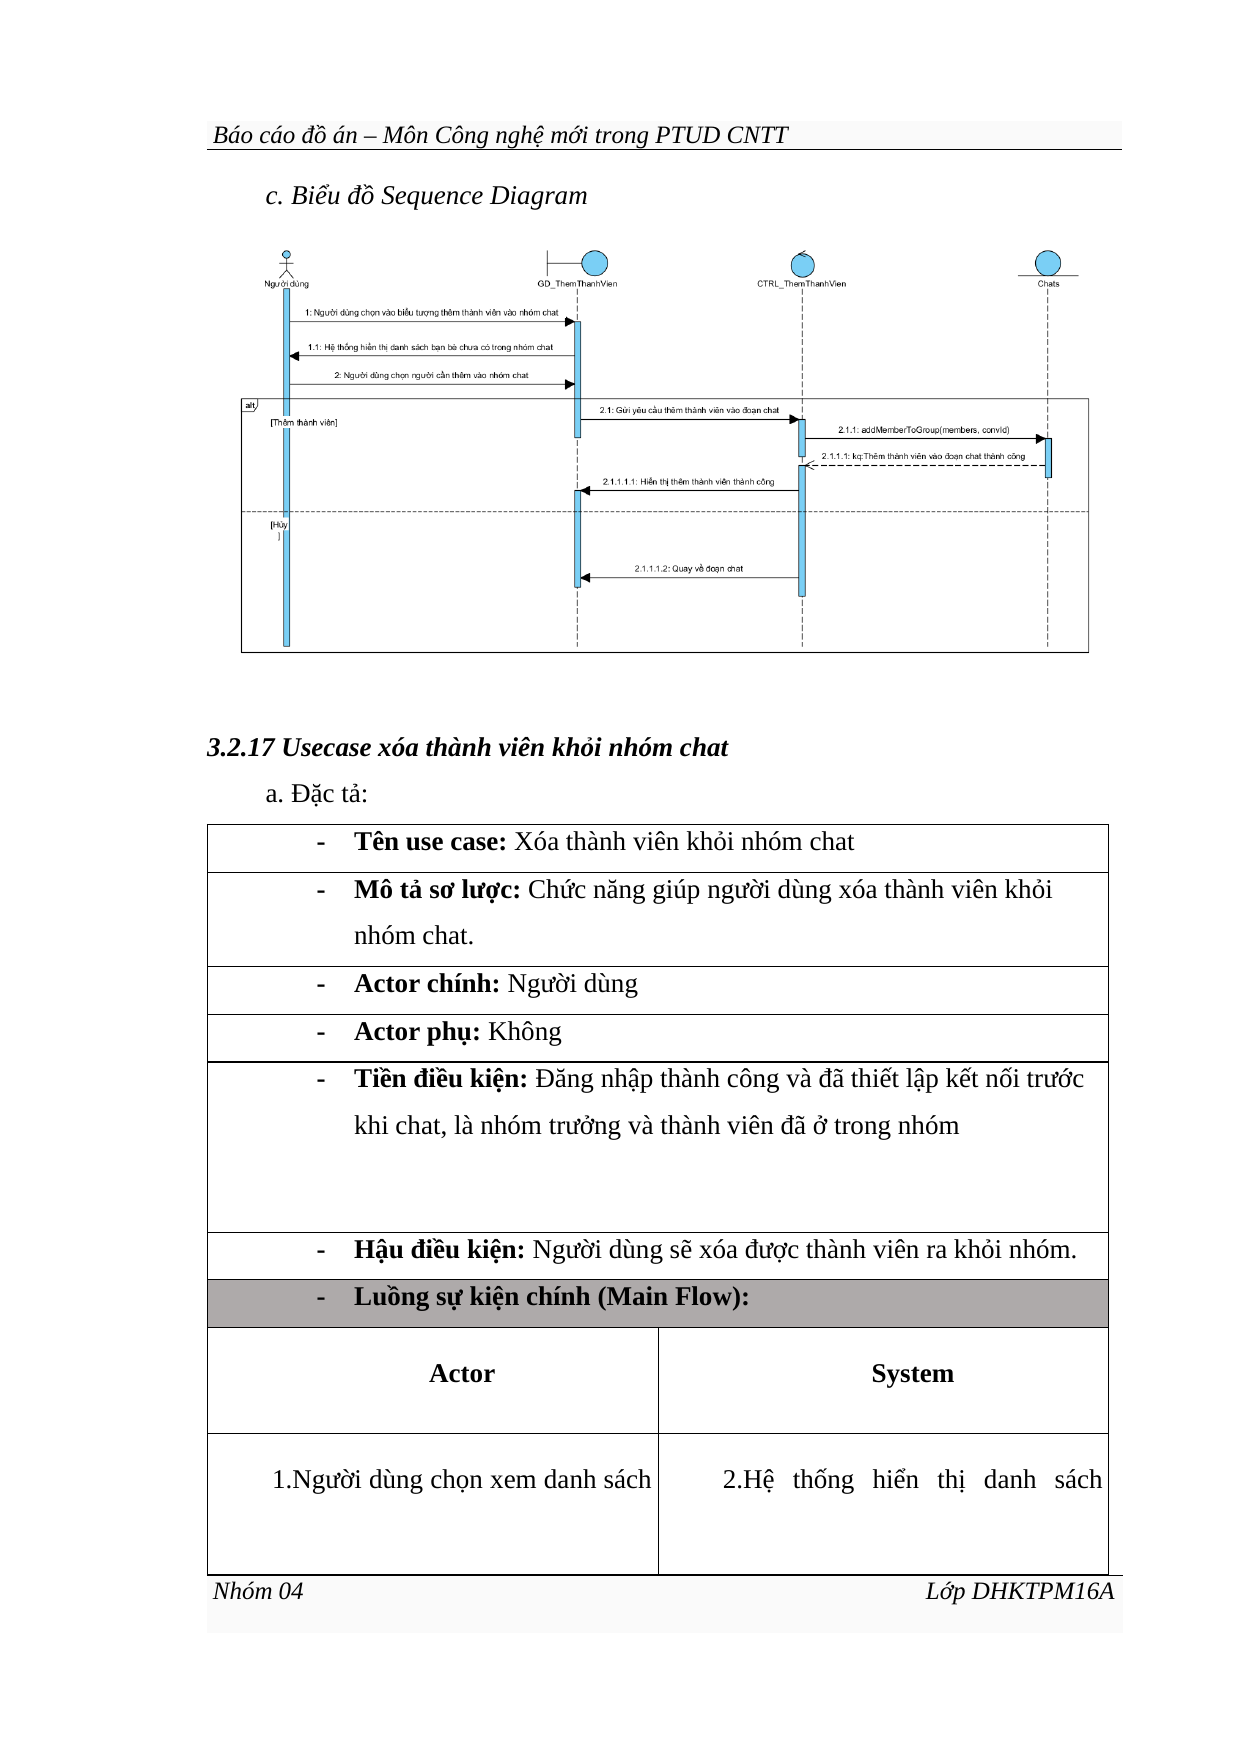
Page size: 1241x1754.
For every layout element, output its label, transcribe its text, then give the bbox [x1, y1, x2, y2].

table_cell System [659, 1328, 1108, 1433]
table_cell Actor chính: Người dùng [208, 967, 1108, 1014]
text a. Đặc tả: [207, 777, 1122, 808]
table_header Tên use case: Xóa thành viên khỏi nhóm chat [208, 825, 1108, 872]
picture [206, 238, 1123, 669]
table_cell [208, 1434, 658, 1574]
table_cell Hậu điều kiện: Người dùng sẽ xóa được thành viên ra khỏi nhóm. [208, 1233, 1108, 1279]
table_cell Luồng sự kiện chính (Main Flow): [208, 1280, 1108, 1327]
table_cell Tiền điều kiện: Đăng nhập thành công và đã thiết lập kết nối trước khi chat, là nhóm trưởng và thành viên đã ở trong nhóm [208, 1063, 1108, 1232]
subtitle Usecase xóa thành viên khỏi nhóm chat [207, 731, 1122, 762]
table_cell Actor phụ: Không [208, 1015, 1108, 1061]
table_cell Actor [208, 1328, 658, 1433]
table_cell Mô tả sơ lược: Chức năng giúp người dùng xóa thành viên khỏi nhóm chat. [208, 873, 1108, 966]
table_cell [659, 1434, 1108, 1574]
text c. Biểu đồ Sequence Diagram [207, 179, 1122, 210]
